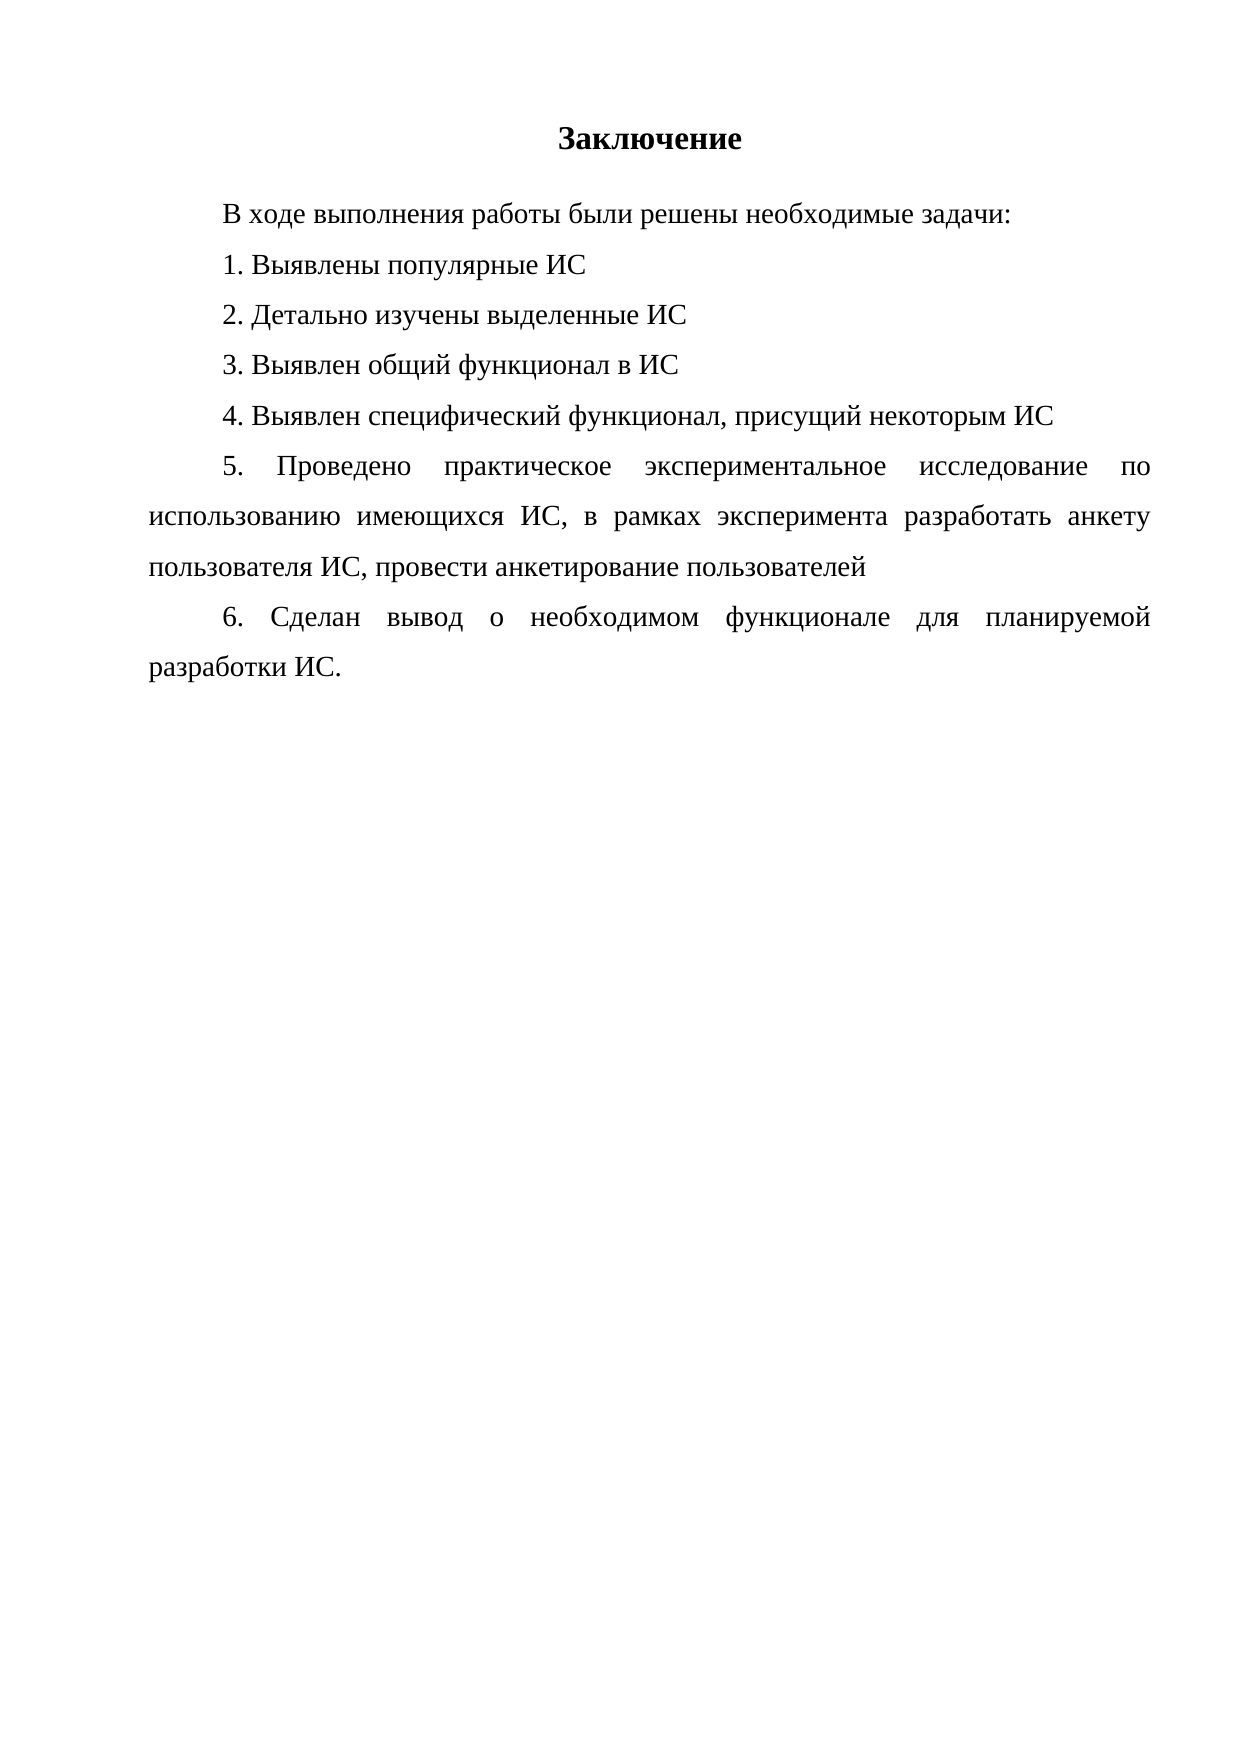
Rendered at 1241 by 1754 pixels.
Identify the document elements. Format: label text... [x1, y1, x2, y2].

text 3. Выявлен общий функционал в ИС [148, 347, 1152, 381]
text В ходе выполнения работы были решены необходимые задачи: [148, 196, 1152, 230]
text 5. Проведено практическое экспериментальное исследование по использованию имеющихся ИС, в рамках эксперимента разработать анкету пользователя ИС, провести анкетирование пользователей [148, 448, 1152, 582]
text 2. Детально изучены выделенные ИС [148, 297, 1152, 331]
subtitle Заключение [148, 118, 1152, 156]
text 6. Сделан вывод о необходимом функционале для планируемой разработки ИС. [148, 599, 1152, 683]
text 1. Выявлены популярные ИС [148, 247, 1152, 280]
text 4. Выявлен специфический функционал, присущий некоторым ИС [148, 398, 1152, 431]
